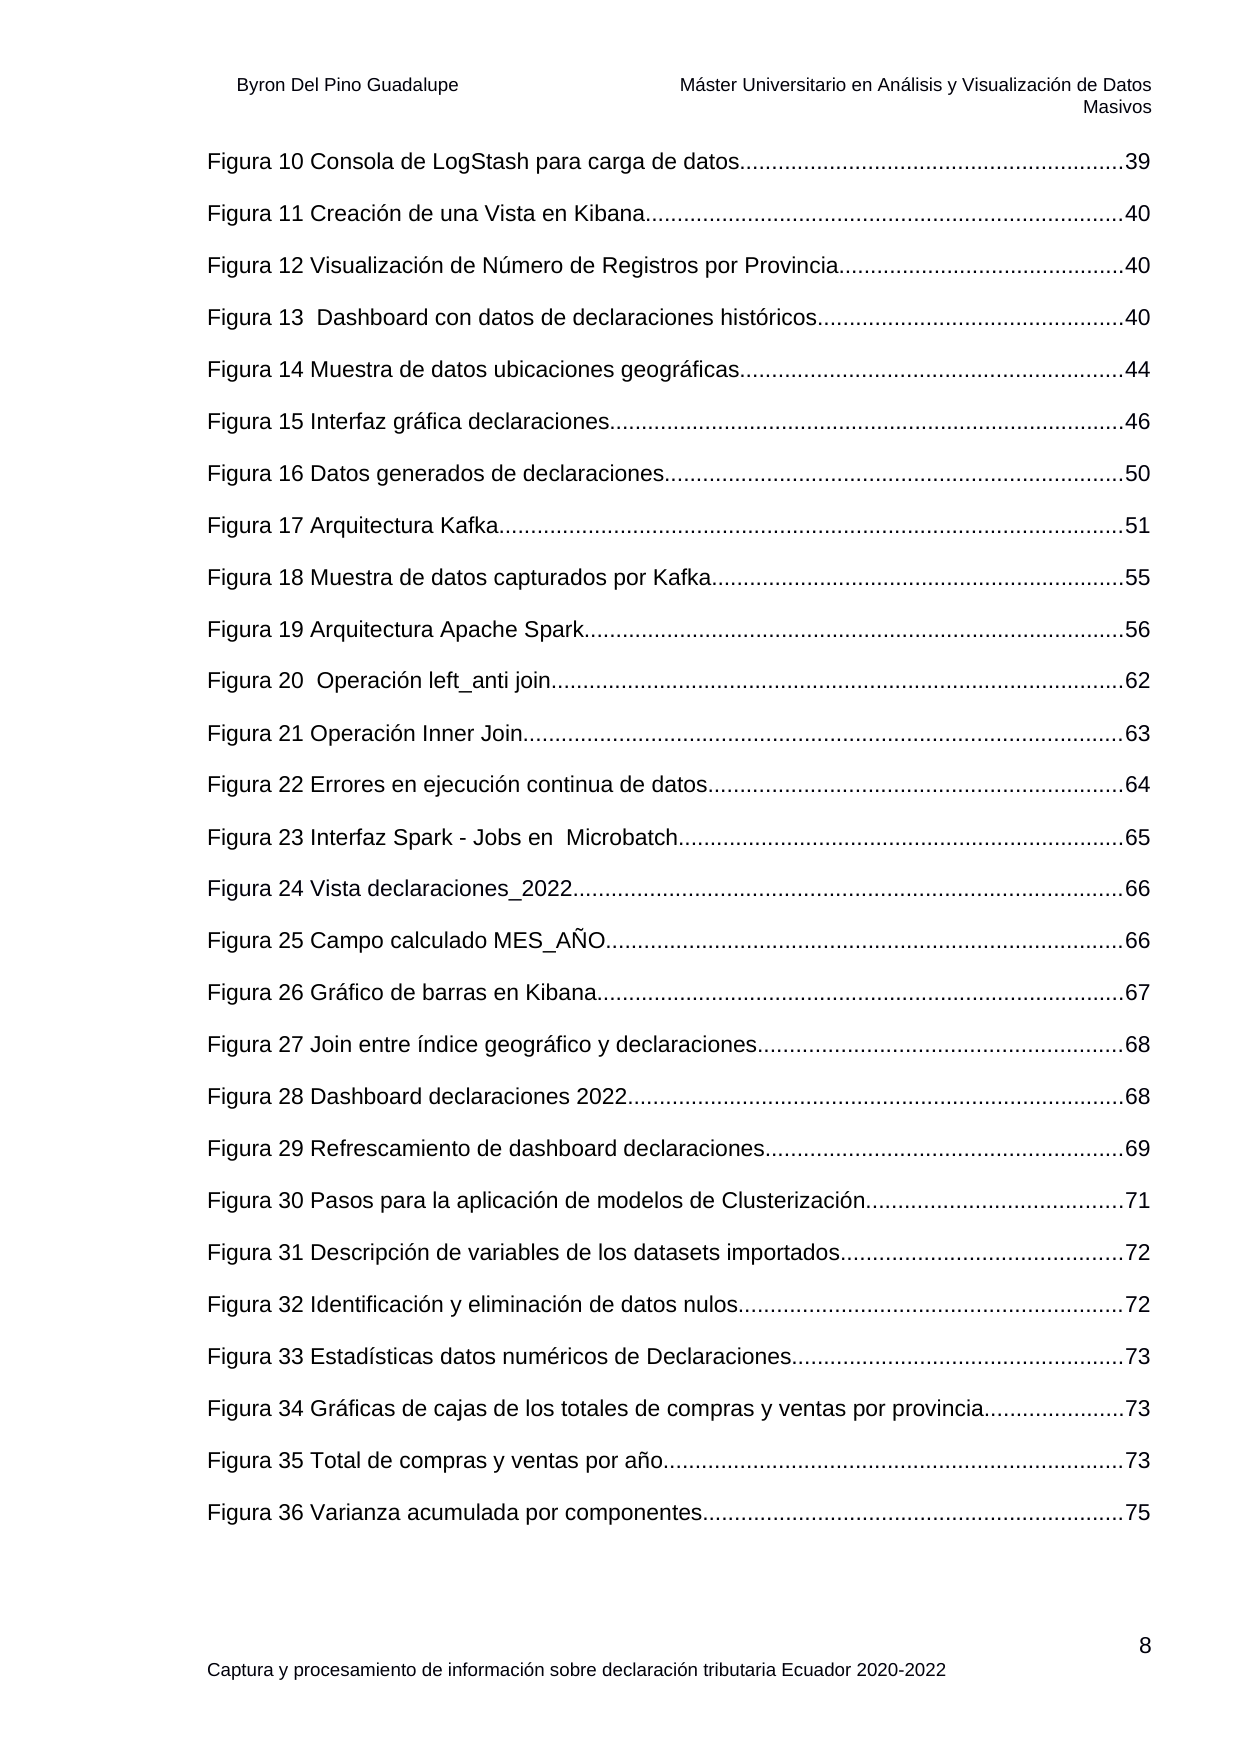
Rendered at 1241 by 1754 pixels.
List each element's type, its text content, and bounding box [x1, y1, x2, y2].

text Figura 15 Interfaz gráfica declaraciones 46 [207, 408, 1152, 434]
text Figura 24 Vista declaraciones_2022 66 [207, 875, 1152, 902]
text Figura 23 Interfaz Spark - Jobs en Microbatch 65 [207, 823, 1152, 850]
text Figura 16 Datos generados de declaraciones 50 [207, 459, 1152, 486]
text Figura 22 Errores en ejecución continua de datos 64 [207, 771, 1152, 798]
text Figura 35 Total de compras y ventas por año 73 [207, 1447, 1152, 1473]
text Figura 29 Refrescamiento de dashboard declaraciones 69 [207, 1135, 1152, 1162]
text Figura 25 Campo calculado MES_AÑO 66 [207, 927, 1152, 954]
text Figura 12 Visualización de Número de Registros por Provincia 40 [207, 252, 1152, 278]
text Figura 33 Estadísticas datos numéricos de Declaraciones 73 [207, 1343, 1152, 1369]
text Figura 17 Arquitectura Kafka 51 [207, 512, 1152, 538]
text Figura 21 Operación Inner Join 63 [207, 719, 1152, 746]
text Figura 31 Descripción de variables de los datasets importados 72 [207, 1239, 1152, 1266]
text Figura 10 Consola de LogStash para carga de datos 39 [207, 148, 1152, 174]
text Figura 26 Gráfico de barras en Kibana 67 [207, 979, 1152, 1006]
text Figura 28 Dashboard declaraciones 2022 68 [207, 1083, 1152, 1110]
text Figura 14 Muestra de datos ubicaciones geográficas 44 [207, 356, 1152, 382]
text Figura 19 Arquitectura Apache Spark 56 [207, 616, 1152, 642]
text Figura 13 Dashboard con datos de declaraciones históricos 40 [207, 304, 1152, 330]
text Figura 36 Varianza acumulada por componentes 75 [207, 1499, 1152, 1526]
text Figura 34 Gráficas de cajas de los totales de compras y ventas por provincia 73 [207, 1395, 1152, 1422]
text Figura 11 Creación de una Vista en Kibana 40 [207, 200, 1152, 226]
text Figura 18 Muestra de datos capturados por Kafka 55 [207, 563, 1152, 590]
text Figura 30 Pasos para la aplicación de modelos de Clusterización 71 [207, 1187, 1152, 1214]
text Figura 20 Operación left_anti join 62 [207, 667, 1152, 694]
text Figura 32 Identificación y eliminación de datos nulos 72 [207, 1291, 1152, 1318]
text Figura 27 Join entre índice geográfico y declaraciones 68 [207, 1031, 1152, 1058]
